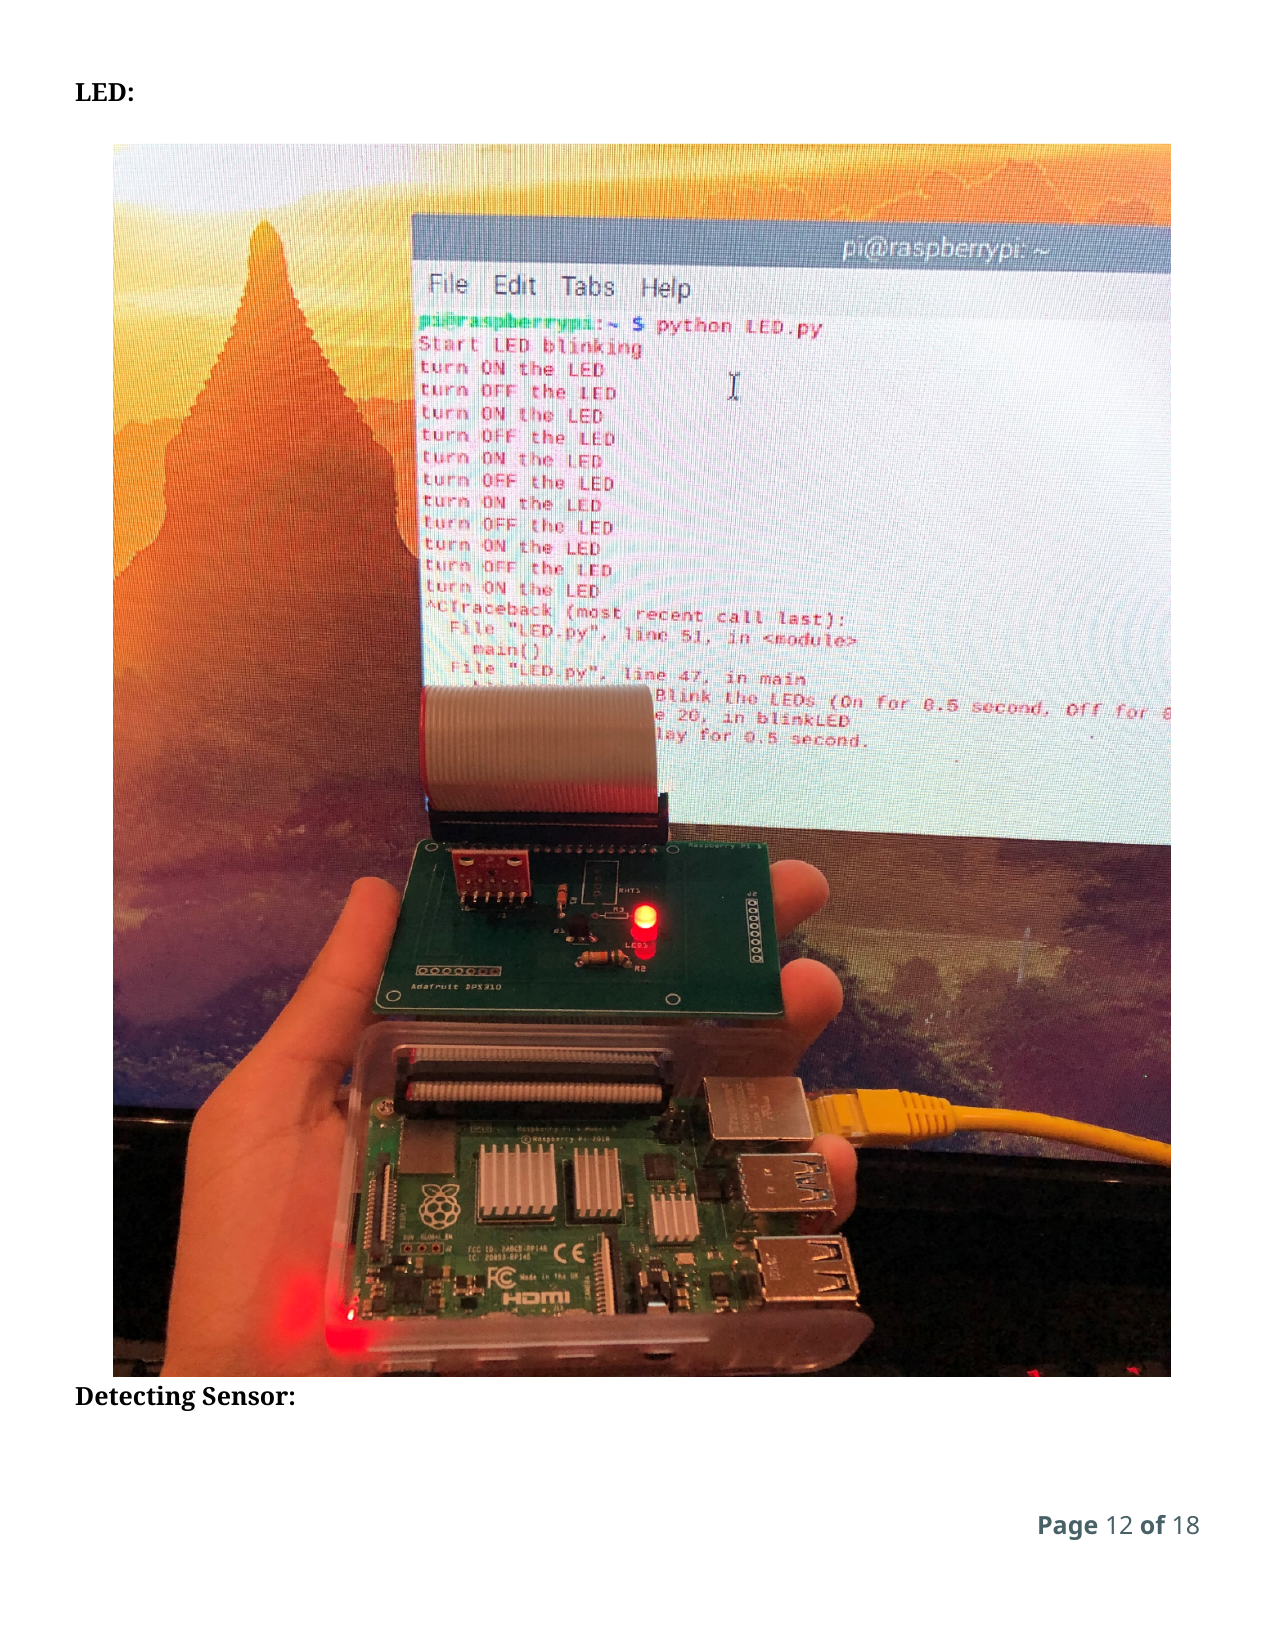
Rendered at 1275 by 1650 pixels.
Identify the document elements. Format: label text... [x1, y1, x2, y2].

picture [114, 145, 1171, 1376]
text LED: [75, 75, 1200, 109]
text Detecting Sensor: [75, 1378, 1200, 1412]
